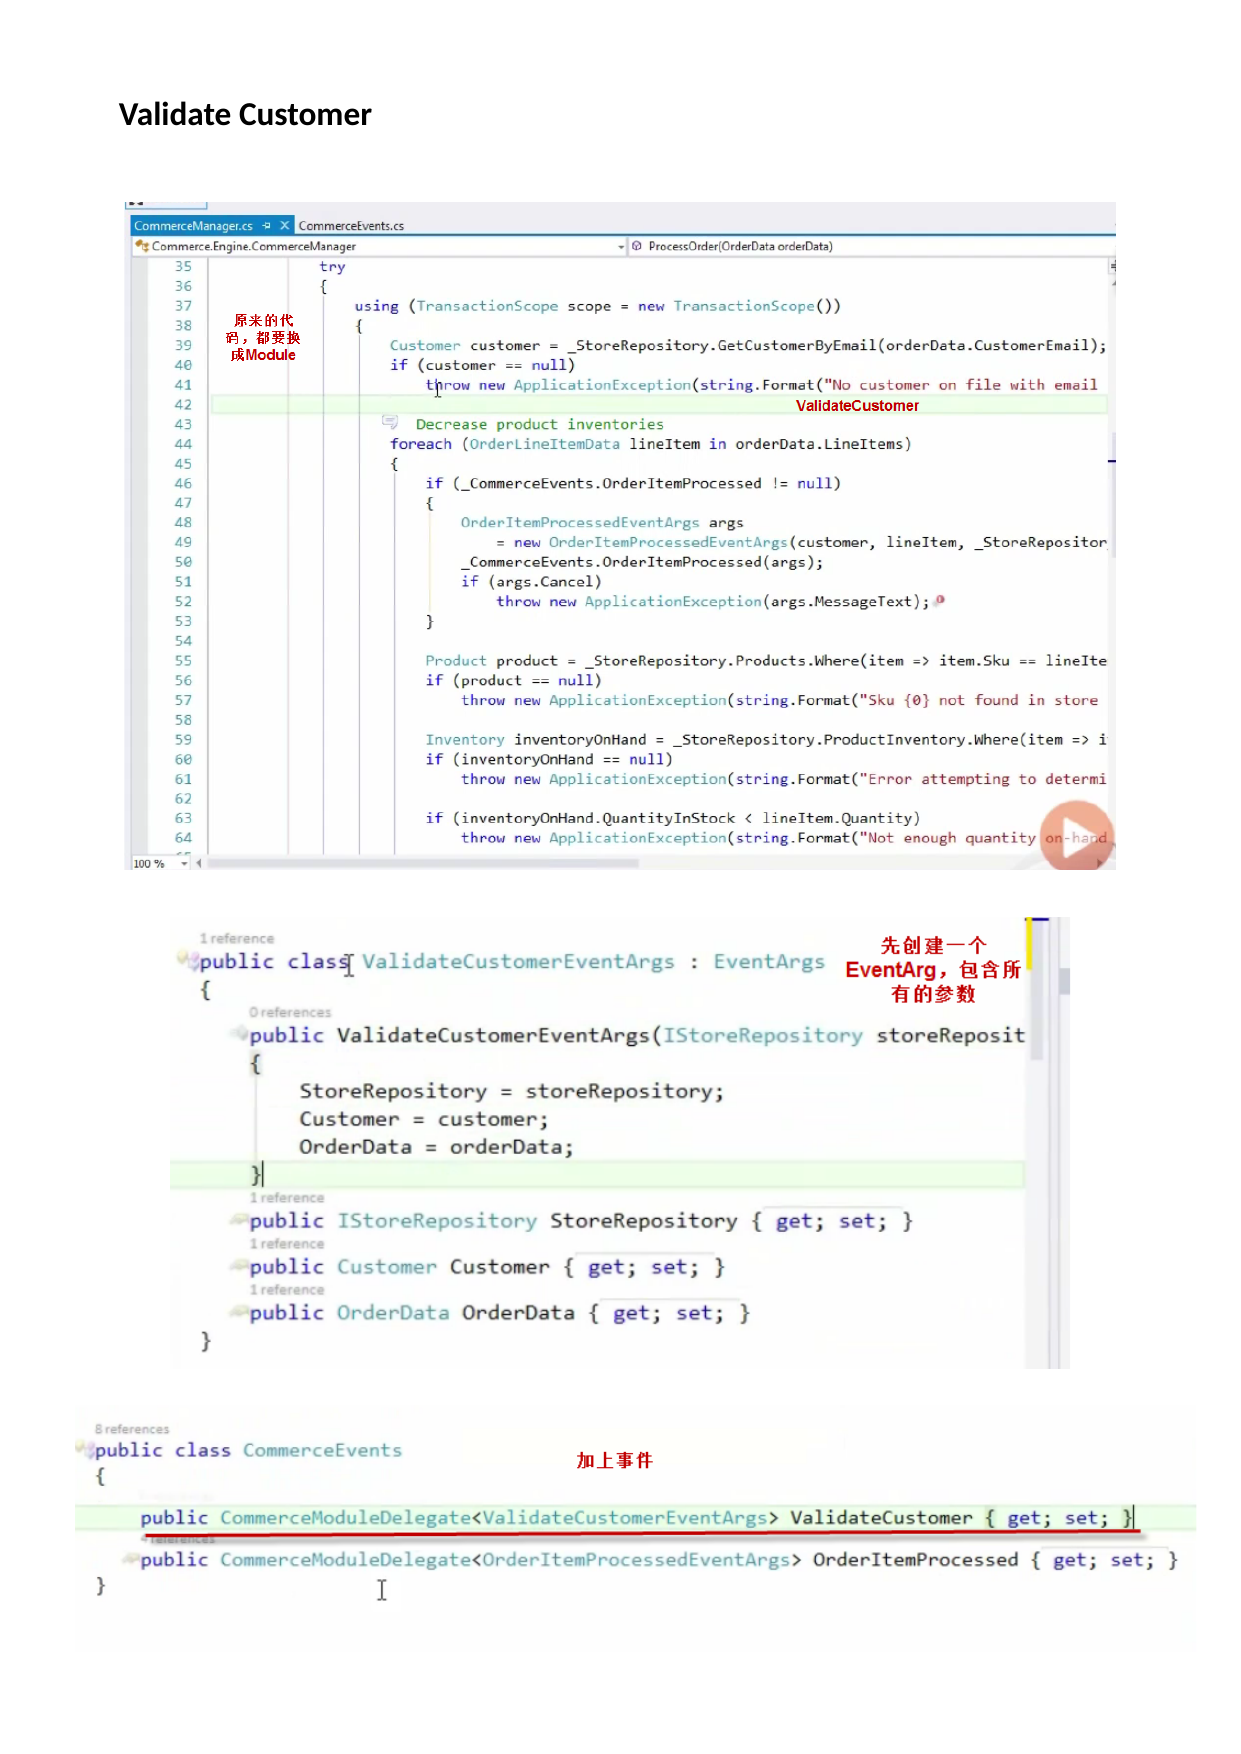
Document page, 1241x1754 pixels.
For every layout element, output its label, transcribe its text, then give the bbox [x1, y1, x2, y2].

picture [124, 202, 1116, 870]
subtitle Validate Customer [75, 81, 1165, 146]
picture [75, 1405, 1197, 1652]
picture [170, 917, 1071, 1369]
